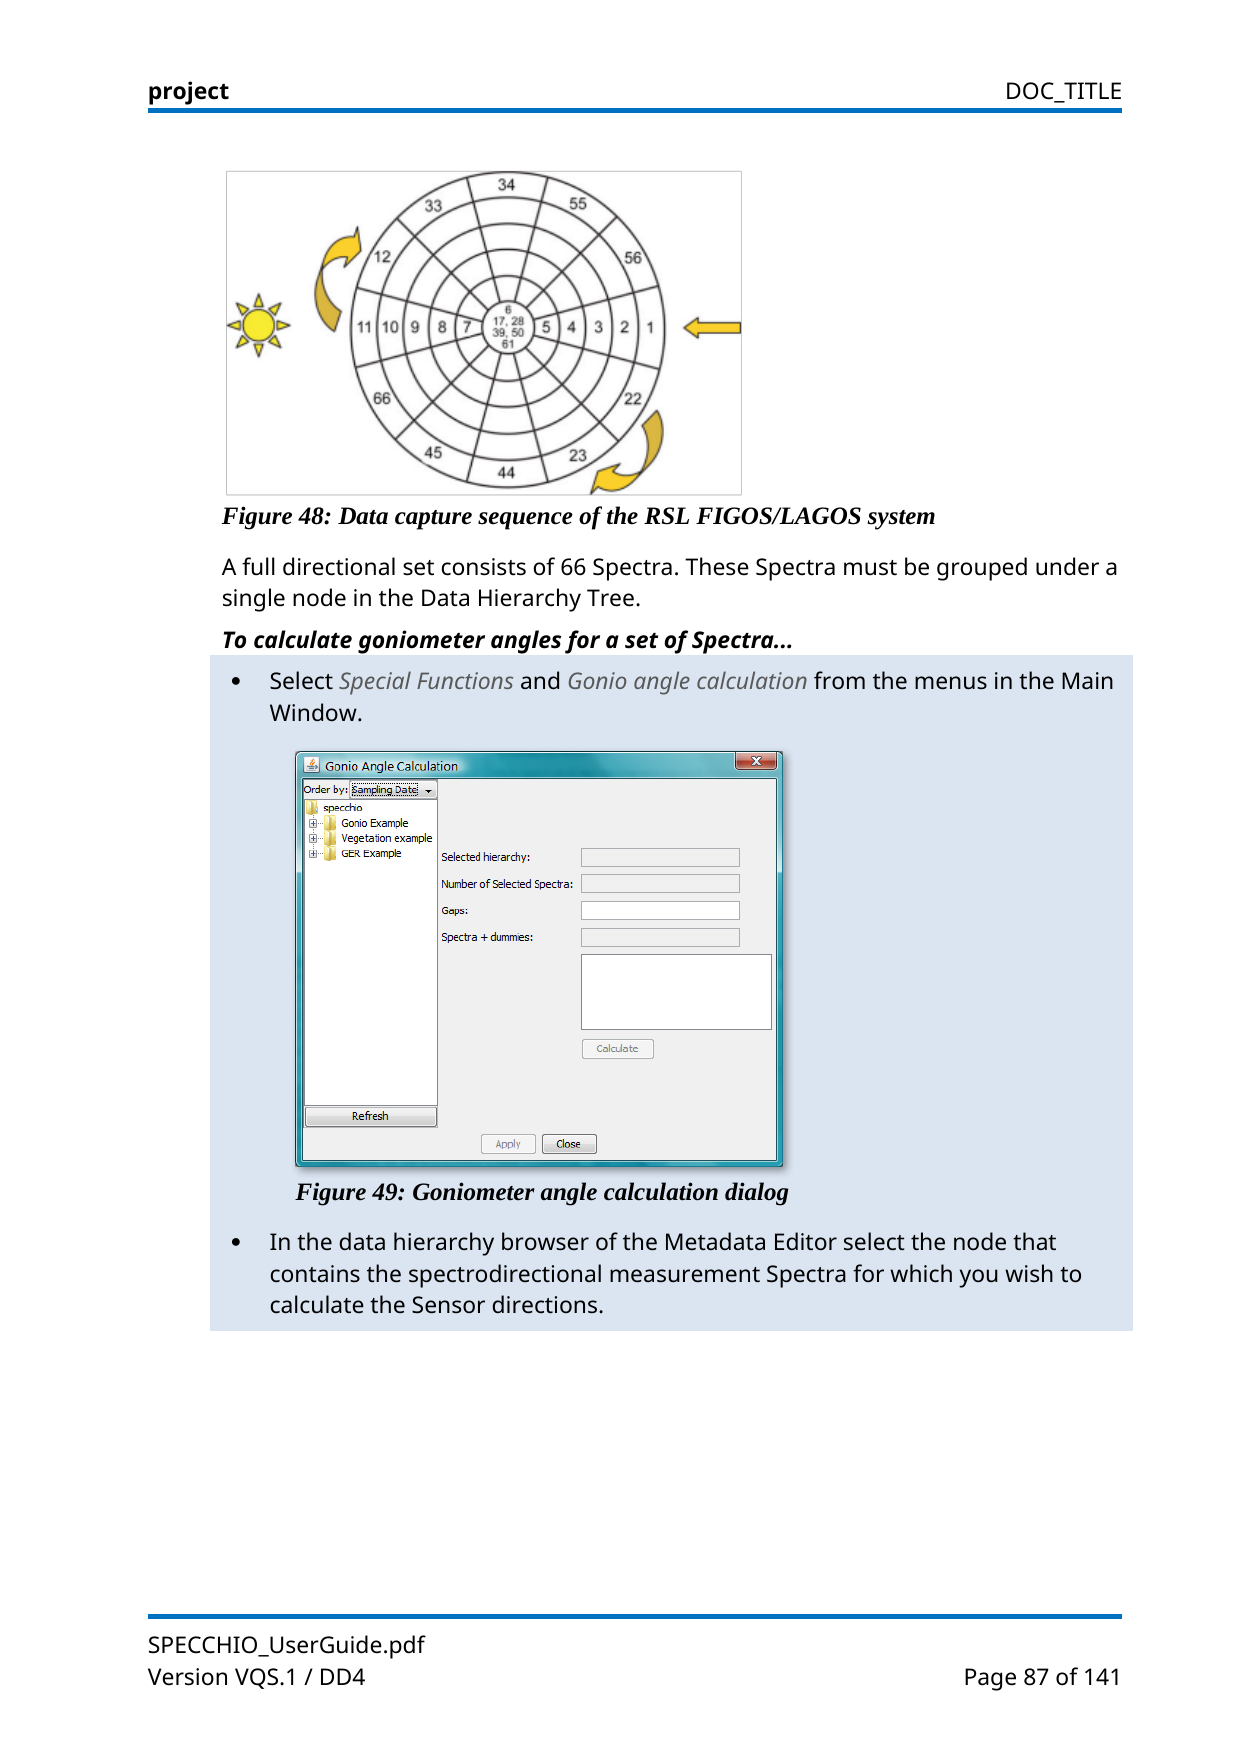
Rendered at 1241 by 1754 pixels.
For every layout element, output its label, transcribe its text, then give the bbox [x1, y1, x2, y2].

text A full directional set consists of 66 Spectra. These Spectra must be grouped under a single node in the Data Hierarchy Tree. [222, 551, 1122, 613]
picture [295, 751, 783, 1167]
subtitle To calculate goniometer angles for a set of Spectra... [222, 623, 1122, 655]
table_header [210, 655, 1133, 1331]
